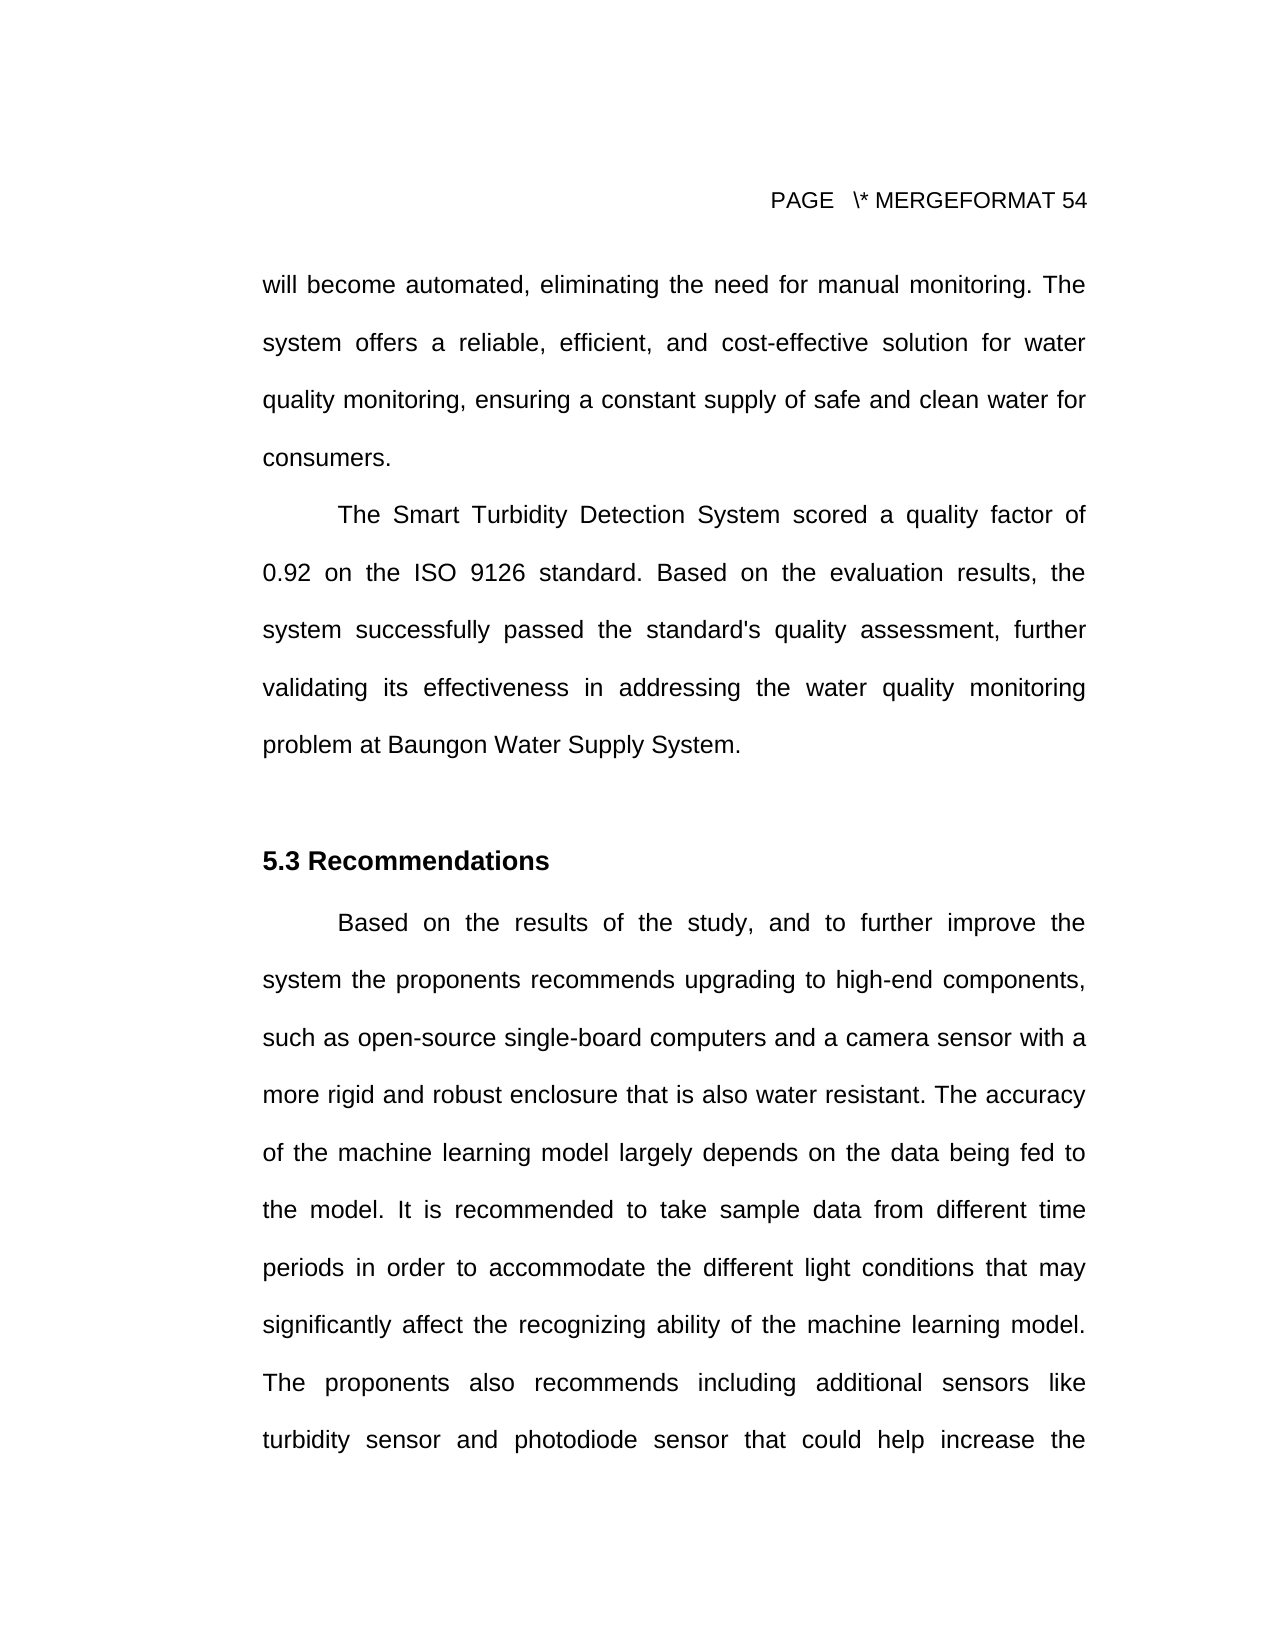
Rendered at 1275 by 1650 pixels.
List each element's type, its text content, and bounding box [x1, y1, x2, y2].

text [262, 270, 1087, 471]
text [262, 907, 1087, 1454]
text The Smart Turbidity Detection System scored a quality factor of 0.92 on the ISO 9126 standard. Based on the evaluation results, the system successfully passed the standard's quality assessment, further validating its effectiveness in addressing the water quality monitoring problem at Baungon Water Supply System. [262, 500, 1087, 759]
text 5.3 Recommendations [262, 845, 1087, 876]
